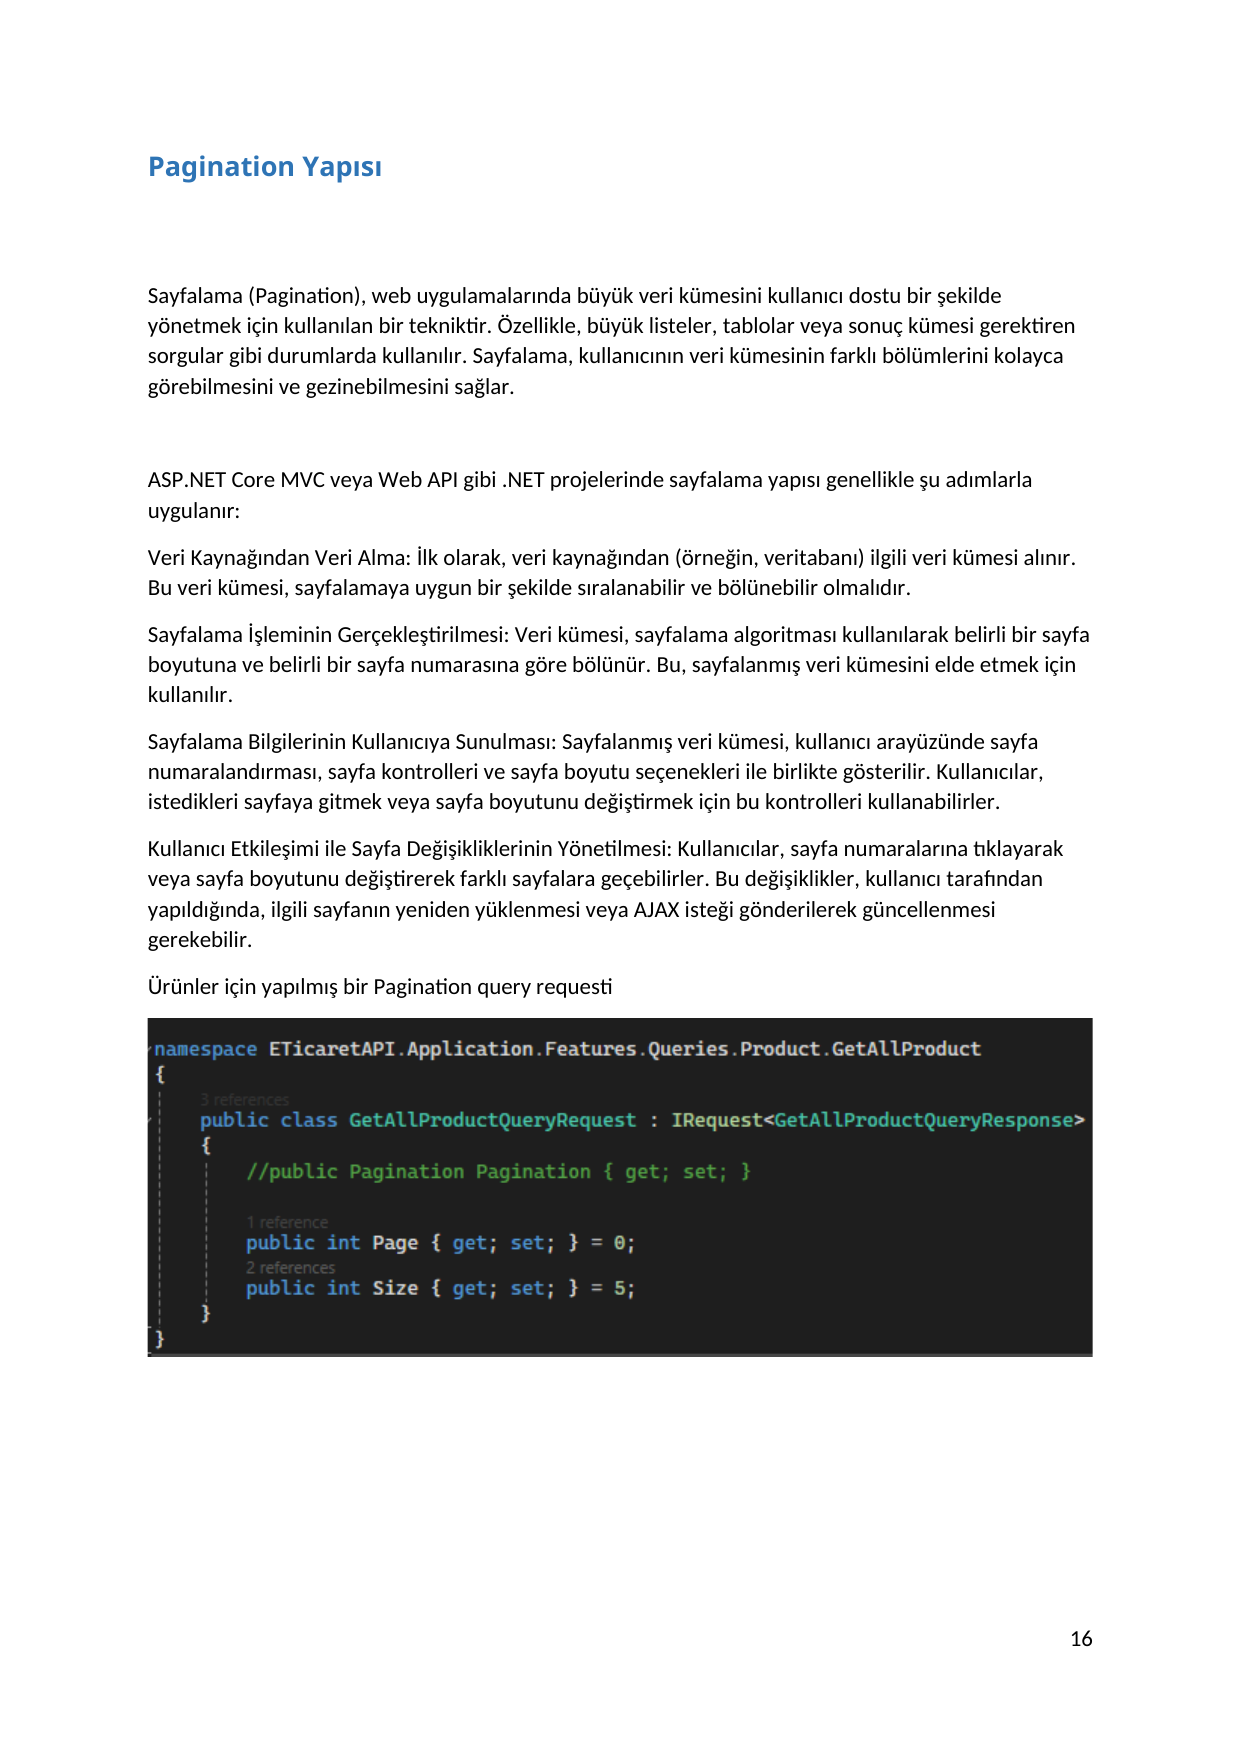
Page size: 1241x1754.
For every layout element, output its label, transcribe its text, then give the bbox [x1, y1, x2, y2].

picture [147, 1018, 1093, 1357]
text Sayfalama Bilgilerinin Kullanıcıya Sunulması: Sayfalanmış veri kümesi, kullanıcı arayüzünde sayfa numaralandırması, sayfa kontrolleri ve sayfa boyutu seçenekleri ile birlikte gösterilir. Kullanıcılar, istedikleri sayfaya gitmek veya sayfa boyutunu değiştirmek için bu kontrolleri kullanabilirler. [148, 727, 1093, 815]
text Ürünler için yapılmış bir Pagination query requesti [148, 972, 1093, 1000]
subtitle Pagination Yapısı [148, 148, 1093, 184]
text Sayfalama (Pagination), web uygulamalarında büyük veri kümesini kullanıcı dostu bir şekilde yönetmek için kullanılan bir tekniktir. Özellikle, büyük listeler, tablolar veya sonuç kümesi gerektiren sorgular gibi durumlarda kullanılır. Sayfalama, kullanıcının veri kümesinin farklı bölümlerini kolayca görebilmesini ve gezinebilmesini sağlar. [148, 281, 1093, 400]
text Kullanıcı Etkileşimi ile Sayfa Değişikliklerinin Yönetilmesi: Kullanıcılar, sayfa numaralarına tıklayarak veya sayfa boyutunu değiştirerek farklı sayfalara geçebilirler. Bu değişiklikler, kullanıcı tarafından yapıldığında, ilgili sayfanın yeniden yüklenmesi veya AJAX isteği gönderilerek güncellenmesi gerekebilir. [148, 834, 1093, 953]
text Veri Kaynağından Veri Alma: İlk olarak, veri kaynağından (örneğin, veritabanı) ilgili veri kümesi alınır. Bu veri kümesi, sayfalamaya uygun bir şekilde sıralanabilir ve bölünebilir olmalıdır. [148, 543, 1093, 601]
text ASP.NET Core MVC veya Web API gibi .NET projelerinde sayfalama yapısı genellikle şu adımlarla uygulanır: [148, 466, 1093, 524]
text Sayfalama İşleminin Gerçekleştirilmesi: Veri kümesi, sayfalama algoritması kullanılarak belirli bir sayfa boyutuna ve belirli bir sayfa numarasına göre bölünür. Bu, sayfalanmış veri kümesini elde etmek için kullanılır. [148, 620, 1093, 708]
